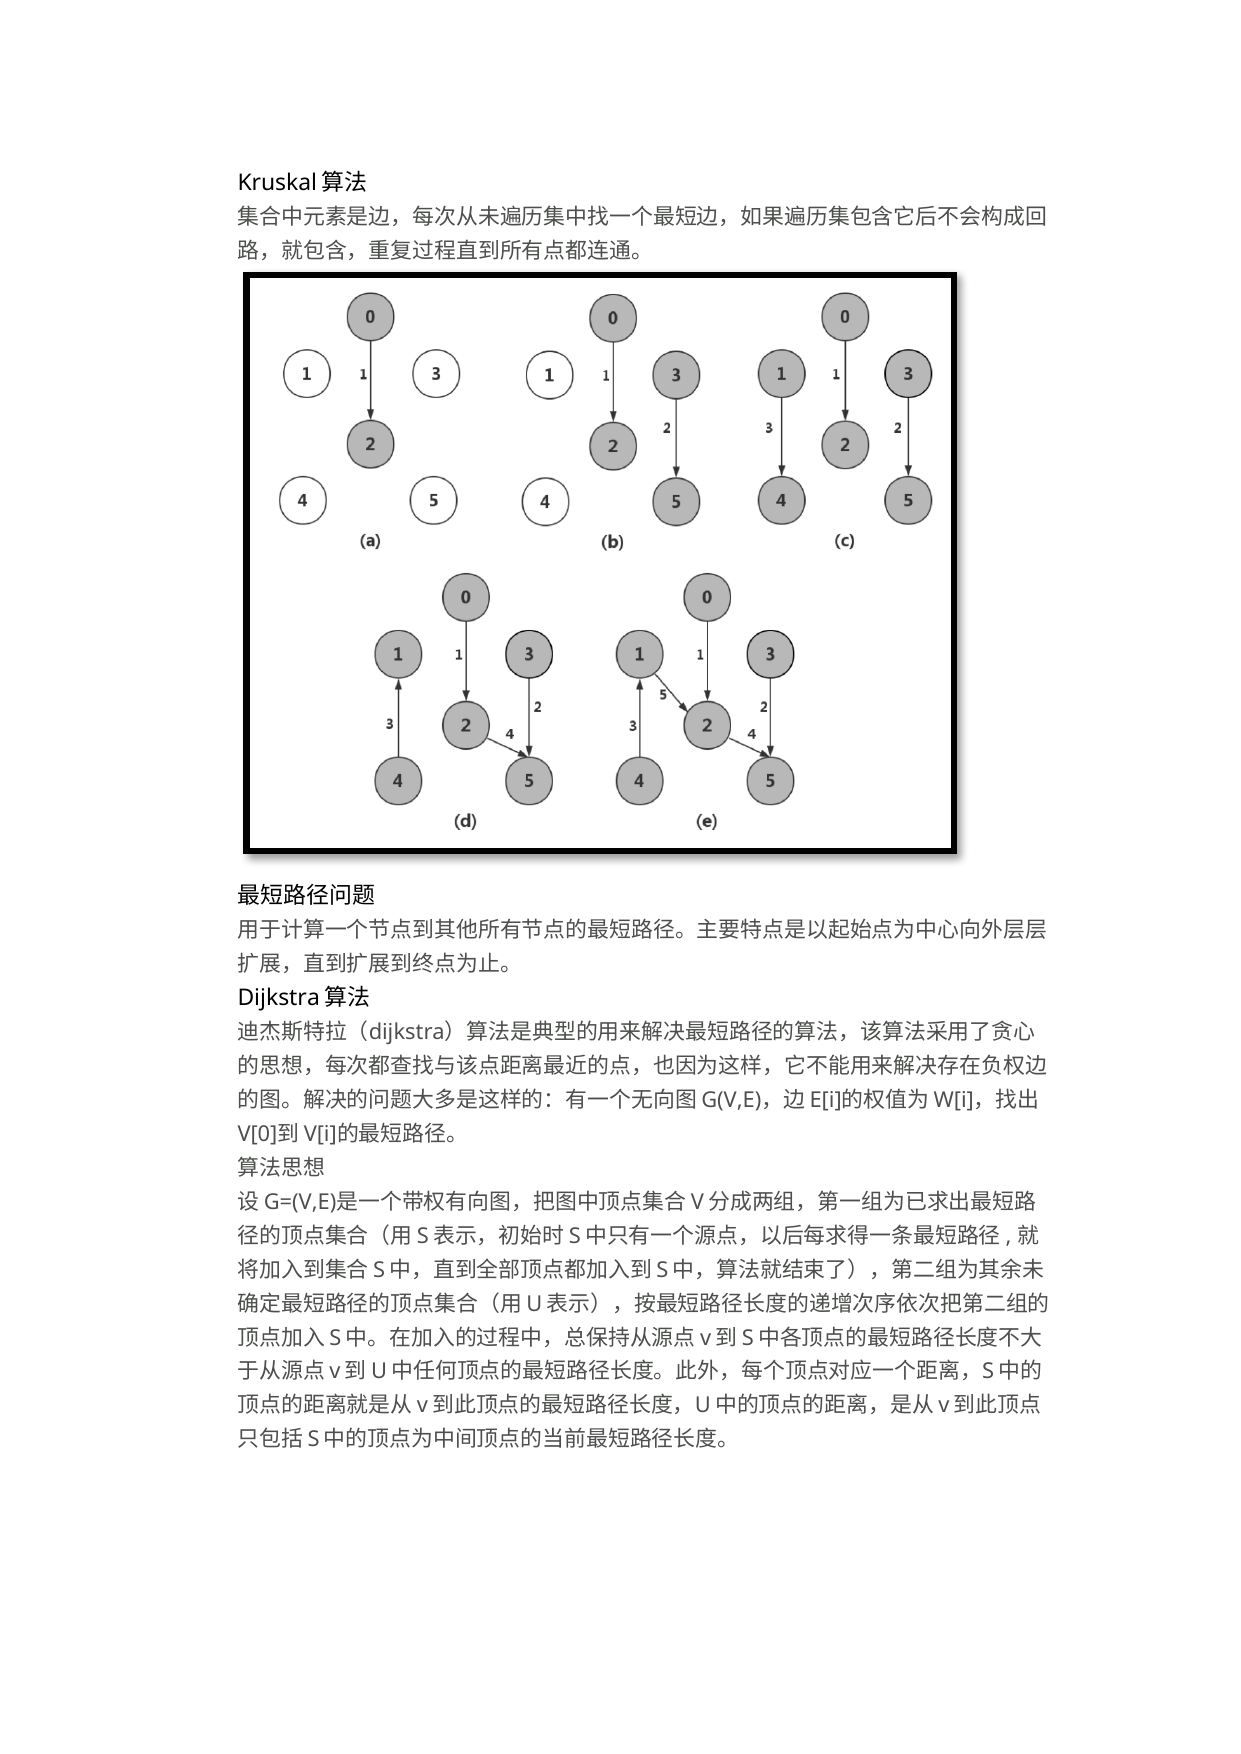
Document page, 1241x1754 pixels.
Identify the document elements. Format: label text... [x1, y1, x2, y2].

text 算法思想 [237, 1149, 1053, 1183]
text 设G=(V,E)是一个带权有向图，把图中顶点集合V分成两组，第一组为已求出最短路径的顶点集合（用S表示，初始时S中只有一个源点，以后每求得一条最短路径 , 就将加入到集合S中，直到全部顶点都加入到S中，算法就结束了），第二组为其余未确定最短路径的顶点集合（用U表示），按最短路径长度的递增次序依次把第二组的顶点加入S中。在加入的过程中，总保持从源点v到S中各顶点的最短路径长度不大于从源点v到U中任何顶点的最短路径长度。此外，每个顶点对应一个距离，S中的顶点的距离就是从v到此顶点的最短路径长度，U中的顶点的距离，是从v到此顶点只包括S中的顶点为中间顶点的当前最短路径长度。 [237, 1183, 1053, 1454]
text 迪杰斯特拉（dijkstra）算法是典型的用来解决最短路径的算法，该算法采用了贪心的思想，每次都查找与该点距离最近的点，也因为这样，它不能用来解决存在负权边的图。解决的问题大多是这样的：有一个无向图G(V,E)，边E[i]的权值为W[i]，找出V[0]到V[i]的最短路径。 [237, 1013, 1053, 1149]
text 集合中元素是边，每次从未遍历集中找一个最短边，如果遍历集包含它后不会构成回路，就包含，重复过程直到所有点都连通。 [237, 198, 1053, 266]
text Kruskal算法 [237, 164, 1053, 198]
text 最短路径问题 [237, 877, 1053, 911]
text 用于计算一个节点到其他所有节点的最短路径。主要特点是以起始点为中心向外层层扩展，直到扩展到终点为止。 [237, 911, 1053, 979]
text Dijkstra算法 [237, 979, 1053, 1013]
picture [250, 278, 951, 848]
